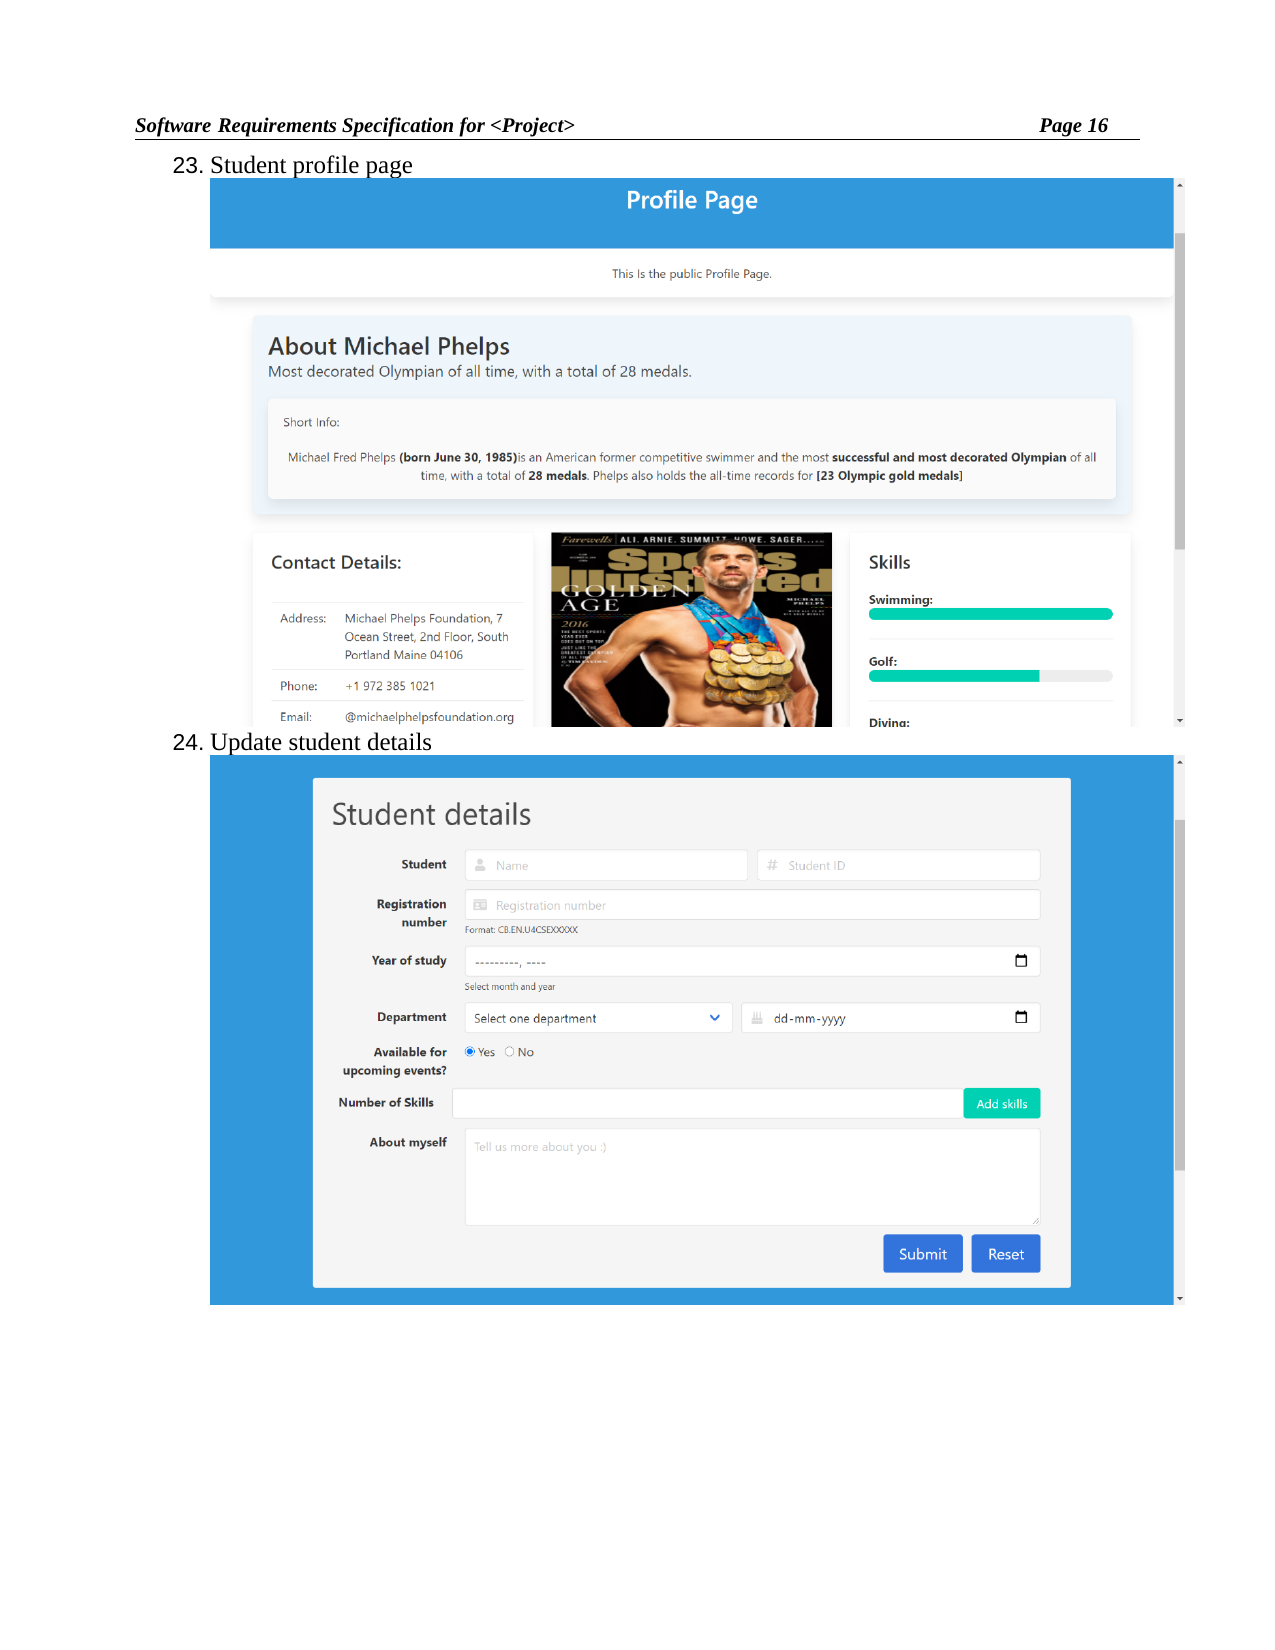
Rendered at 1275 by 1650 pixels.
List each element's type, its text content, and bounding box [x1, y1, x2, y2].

picture [210, 755, 1185, 1305]
picture [210, 178, 1185, 727]
